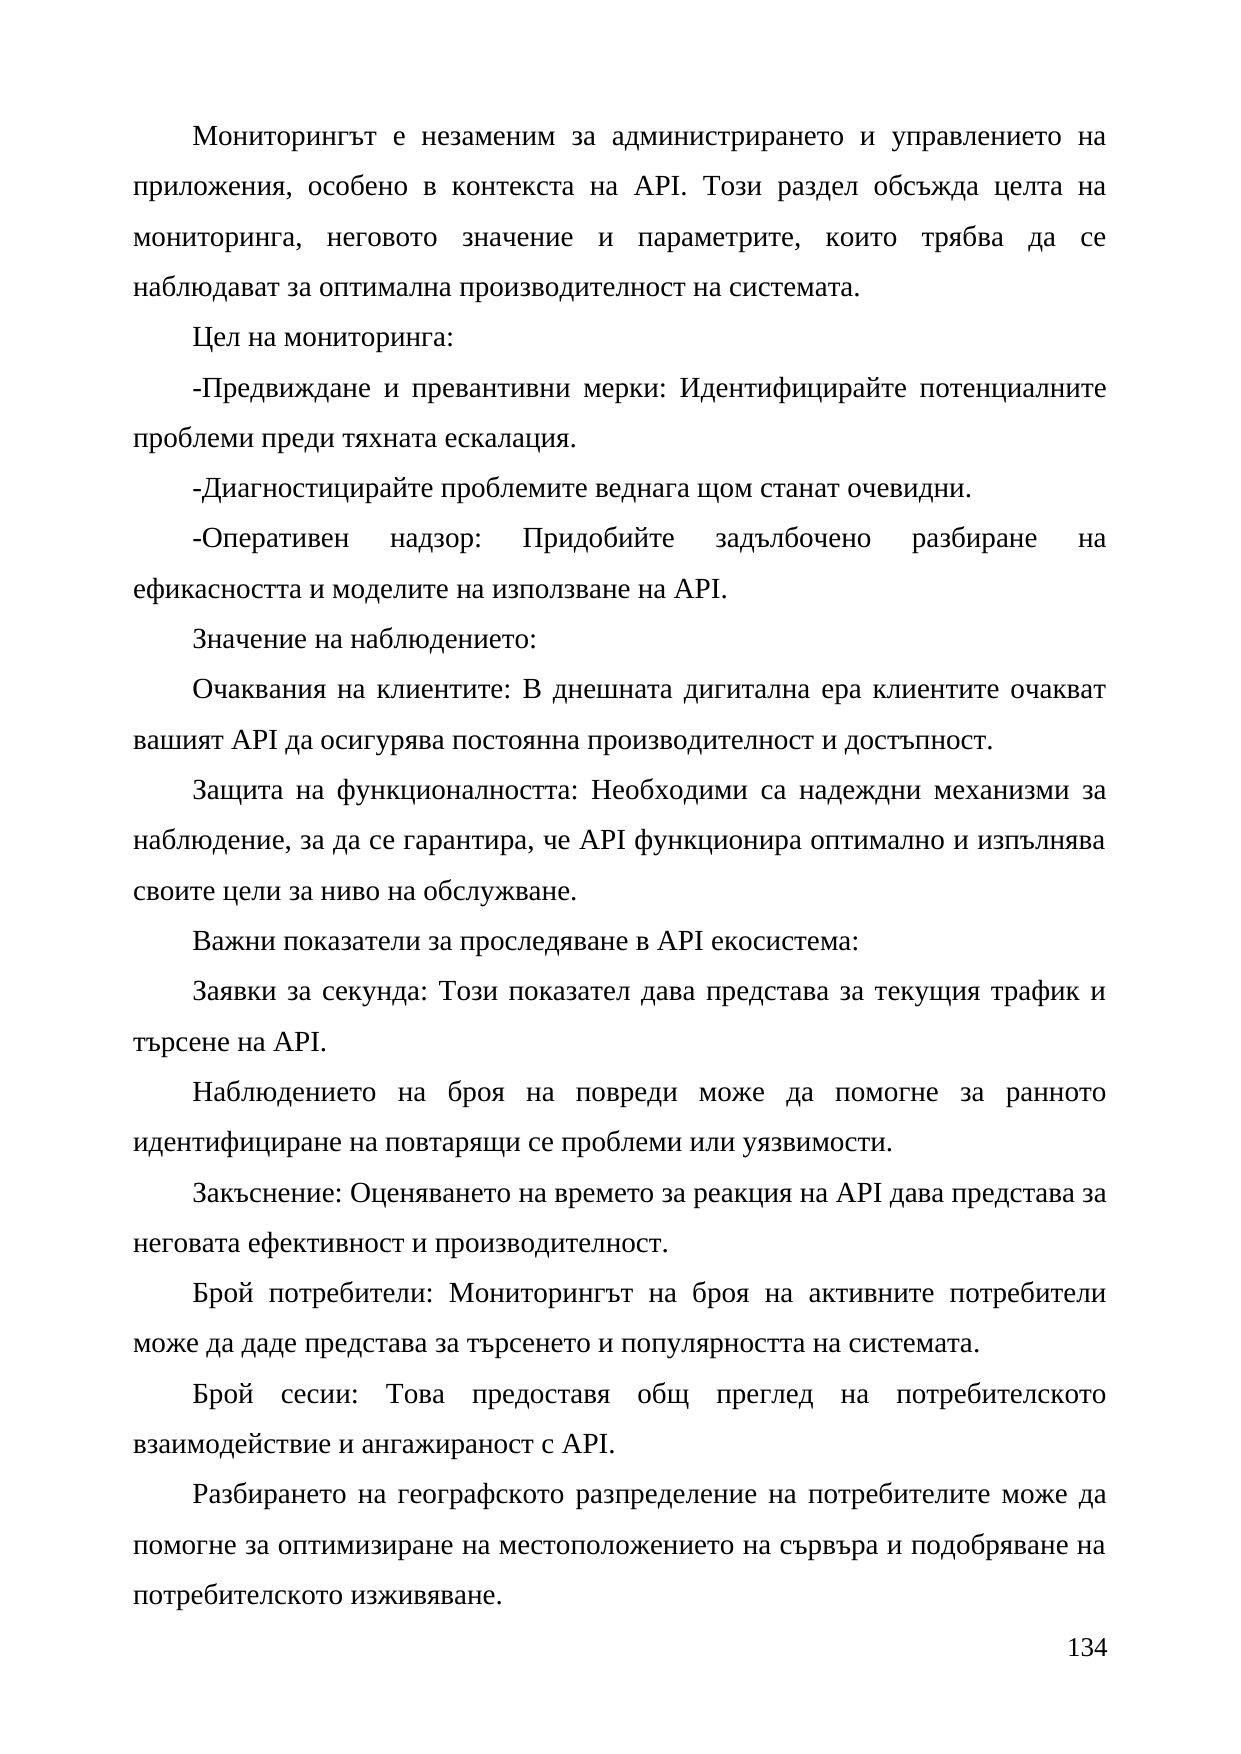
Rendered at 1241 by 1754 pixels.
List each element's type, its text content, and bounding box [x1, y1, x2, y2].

text Значение на наблюдението: [133, 621, 1107, 655]
text Разбирането на географското разпределение на потребителите може да помогне за оптимизиране на местоположението на сървъра и подобряване на потребителското изживяване. [133, 1477, 1107, 1611]
text -Предвиждане и превантивни мерки: Идентифицирайте потенциалните проблеми преди тяхната ескалация. [133, 370, 1107, 453]
text Мониторингът е незаменим за администрирането и управлението на приложения, особено в контекста на API. Този раздел обсъжда целта на мониторинга, неговото значение и параметрите, които трябва да се наблюдават за оптимална производителност на системата. [133, 118, 1107, 303]
text Цел на мониторинга: [133, 319, 1107, 353]
text Важни показатели за проследяване в API екосистема: [133, 923, 1107, 957]
text Очаквания на клиентите: В днешната дигитална ера клиентите очакват вашият API да осигурява постоянна производителност и достъпност. [133, 672, 1107, 755]
text Закъснение: Оценяването на времето за реакция на API дава представа за неговата ефективност и производителност. [133, 1175, 1107, 1258]
text Наблюдението на броя на повреди може да помогне за ранното идентифициране на повтарящи се проблеми или уязвимости. [133, 1074, 1107, 1158]
text Брой сесии: Това предоставя общ преглед на потребителското взаимодействие и ангажираност с API. [133, 1376, 1107, 1460]
text -Оперативен надзор: Придобийте задълбочено разбиране на ефикасността и моделите на използване на API. [133, 521, 1107, 604]
text Защита на функционалността: Необходими са надеждни механизми за наблюдение, за да се гарантира, че API функционира оптимално и изпълнява своите цели за ниво на обслужване. [133, 772, 1107, 906]
text Заявки за секунда: Този показател дава представа за текущия трафик и търсене на API. [133, 973, 1107, 1057]
text -Диагностицирайте проблемите веднага щом станат очевидни. [133, 470, 1107, 504]
text Брой потребители: Мониторингът на броя на активните потребители може да даде представа за търсенето и популярността на системата. [133, 1275, 1107, 1359]
